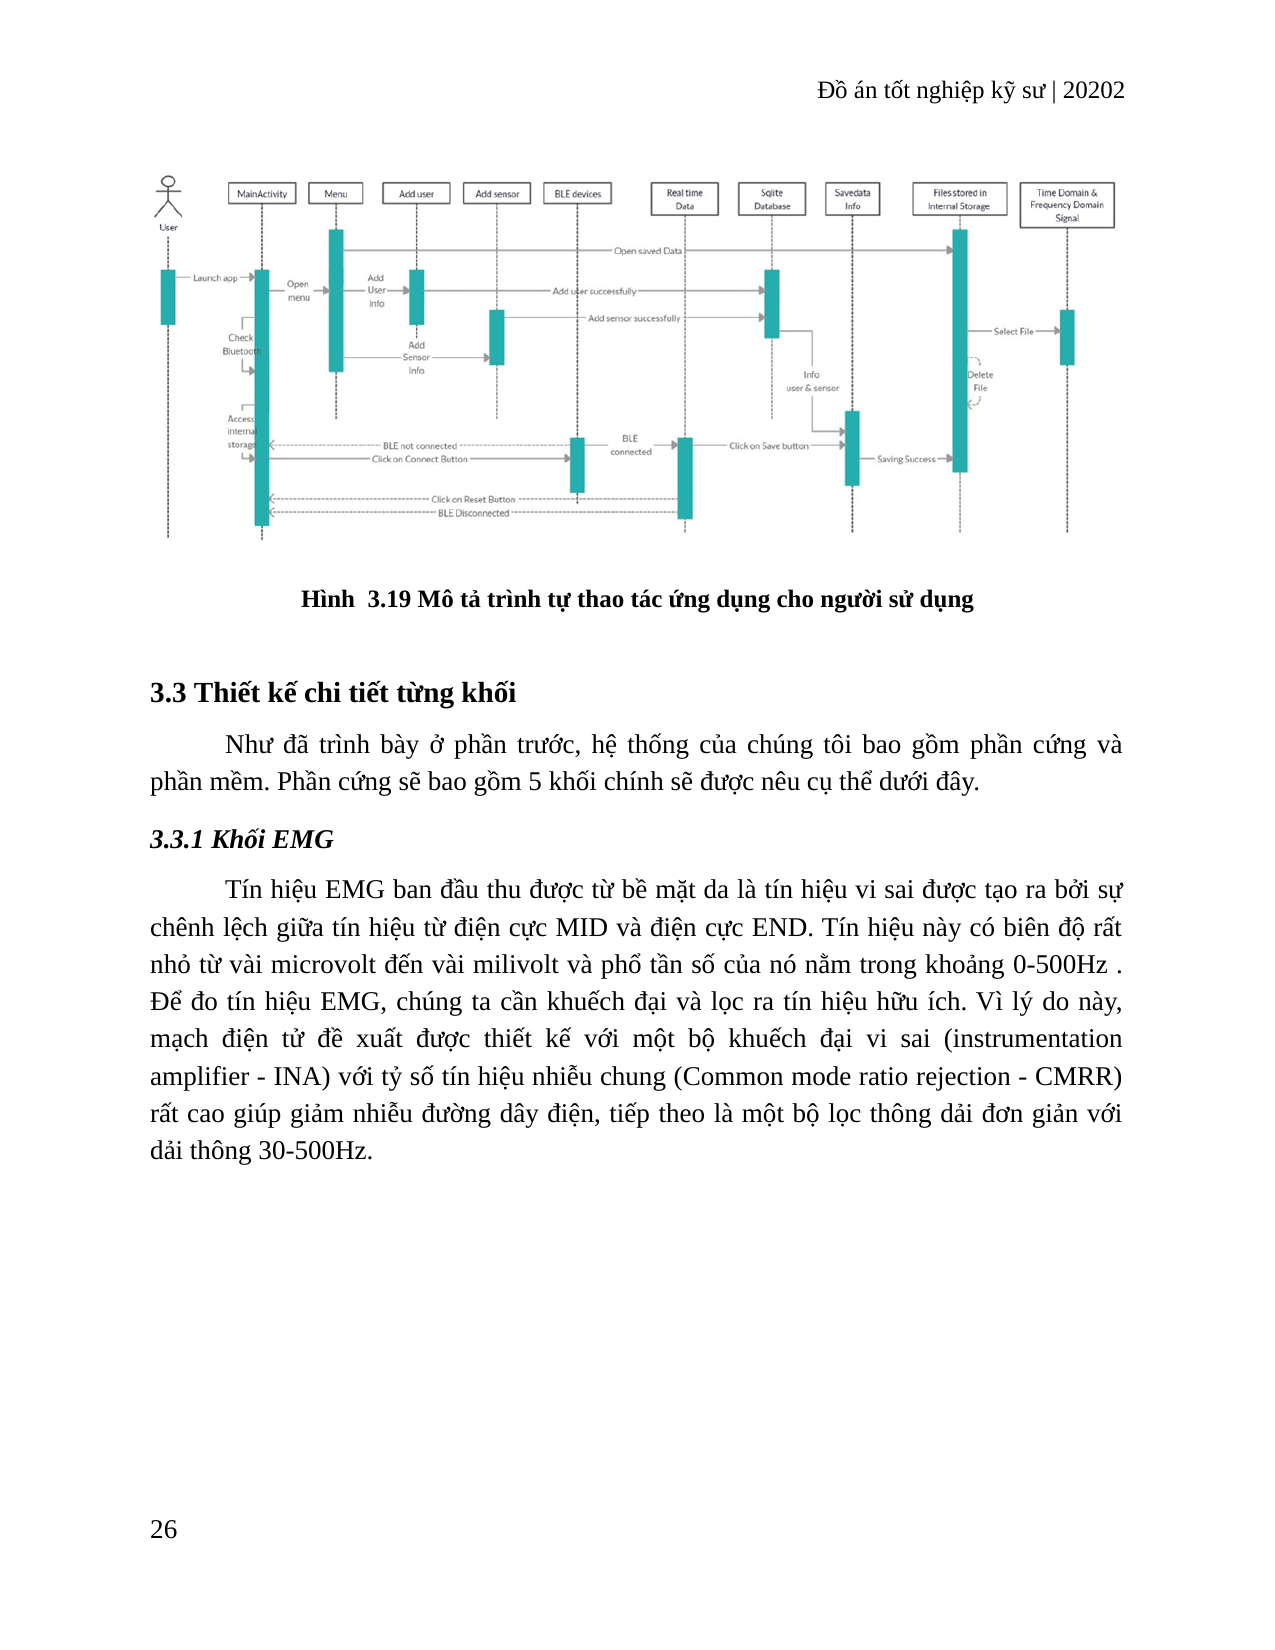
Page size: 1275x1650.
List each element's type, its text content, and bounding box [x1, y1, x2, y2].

text Tín hiệu EMG ban đầu thu được từ bề mặt da là tín hiệu vi sai được tạo ra bởi sự chênh lệch giữa tín hiệu từ điện cực MID và điện cực END. Tín hiệu này có biên độ rất nhỏ từ vài microvolt đến vài milivolt và phổ tần số của nó nằm trong khoảng 0-500Hz . Để đo tín hiệu EMG, chúng ta cần khuếch đại và lọc ra tín hiệu hữu ích. Vì lý do này, mạch điện tử đề xuất được thiết kế với một bộ khuếch đại vi sai (instrumentation amplifier - INA) với tỷ số tín hiệu nhiễu chung (Common mode ratio rejection - CMRR) rất cao giúp giảm nhiễu đường dây điện, tiếp theo là một bộ lọc thông dải đơn giản với dải thông 30-500Hz. [150, 873, 1125, 1166]
text Như đã trình bày ở phần trước, hệ thống của chúng tôi bao gồm phần cứng và phần mềm. Phần cứng sẽ bao gồm 5 khối chính sẽ được nêu cụ thể dưới đây. [150, 728, 1125, 797]
picture [150, 150, 1125, 566]
subtitle Khối EMG [150, 823, 1125, 855]
subtitle Thiết kế chi tiết từng khối [150, 675, 1125, 709]
